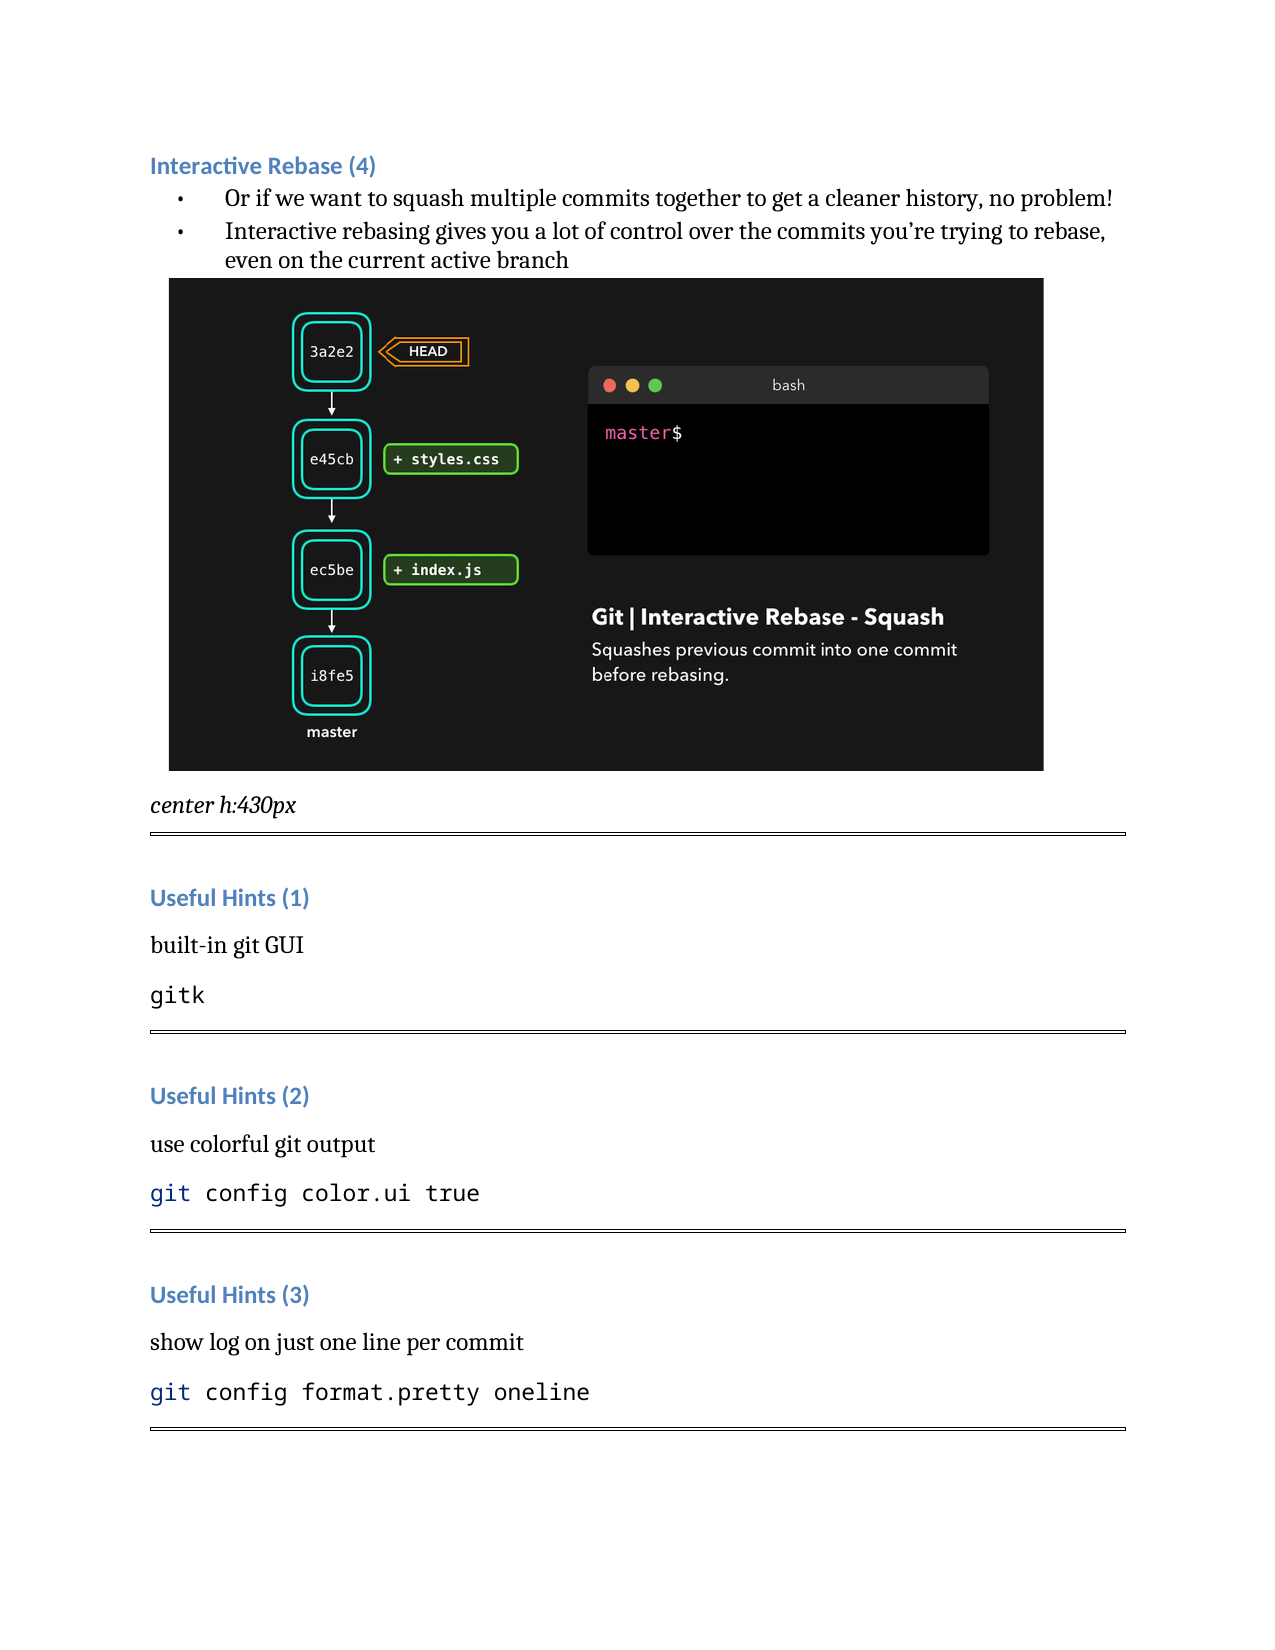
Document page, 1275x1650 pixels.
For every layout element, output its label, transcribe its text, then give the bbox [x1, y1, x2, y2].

picture [168, 278, 1044, 771]
subtitle Useful Hints (3) [150, 1279, 1125, 1309]
subtitle Useful Hints (2) [150, 1080, 1125, 1111]
text show log on just one line per commit [150, 1328, 1125, 1357]
list Or if we want to squash multiple commits together to get a cleaner history, no problem! [175, 184, 1125, 213]
text git config format.pretty oneline [150, 1376, 1125, 1407]
text use colorful git output [150, 1129, 1125, 1158]
text center h:430px [150, 791, 1125, 820]
text gitk [150, 979, 1125, 1010]
subtitle Useful Hints (1) [150, 882, 1125, 912]
text built-in git GUI [150, 931, 1125, 960]
text git config color.ui true [150, 1177, 1125, 1208]
subtitle Interactive Rebase (4) [150, 150, 1125, 181]
list Interactive rebasing gives you a lot of control over the commits you’re trying to rebase, even on the current active branch [175, 217, 1125, 274]
